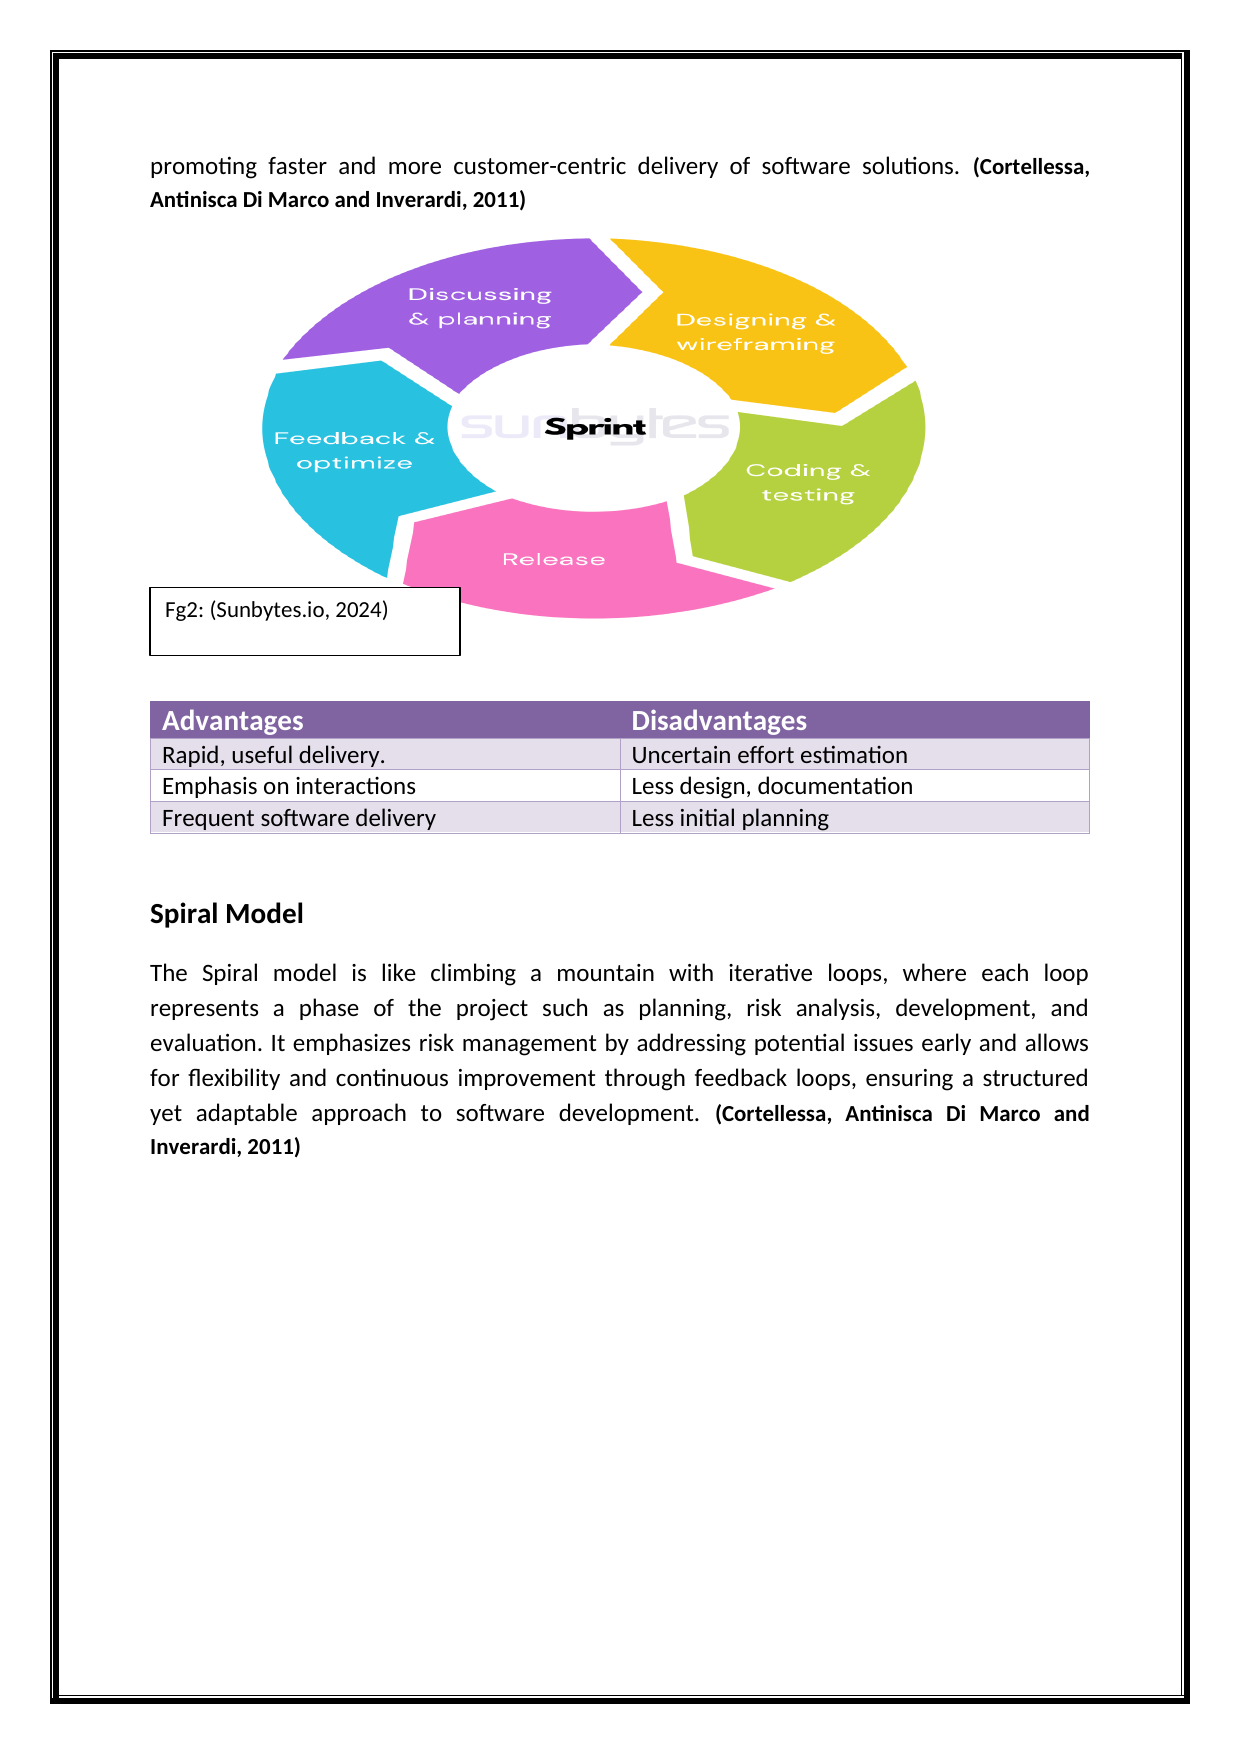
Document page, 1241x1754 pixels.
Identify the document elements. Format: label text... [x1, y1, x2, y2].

table_cell Less design, documentation [621, 770, 1089, 801]
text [150, 150, 1090, 213]
table_cell Emphasis on interactions [151, 770, 620, 801]
text Spiral Model [150, 895, 1090, 931]
table_cell Rapid, useful delivery. [151, 739, 620, 769]
text The Spiral model is like climbing a mountain with iterative loops, where each loop represents a phase of the project such as planning, risk analysis, development, and evaluation. It emphasizes risk management by addressing potential issues early and allows for flexibility and continuous improvement through feedback loops, ensuring a structured yet adaptable approach to software development. (Cortellessa, Antinisca Di Marco and Inverardi, 2011) [150, 957, 1090, 1160]
table_cell Frequent software delivery [151, 802, 620, 832]
table_cell Less initial planning [621, 802, 1089, 832]
table_header Advantages [151, 702, 620, 738]
picture [150, 237, 1039, 621]
table_header Disadvantages [621, 702, 1089, 738]
table_cell Uncertain effort estimation [621, 739, 1089, 769]
